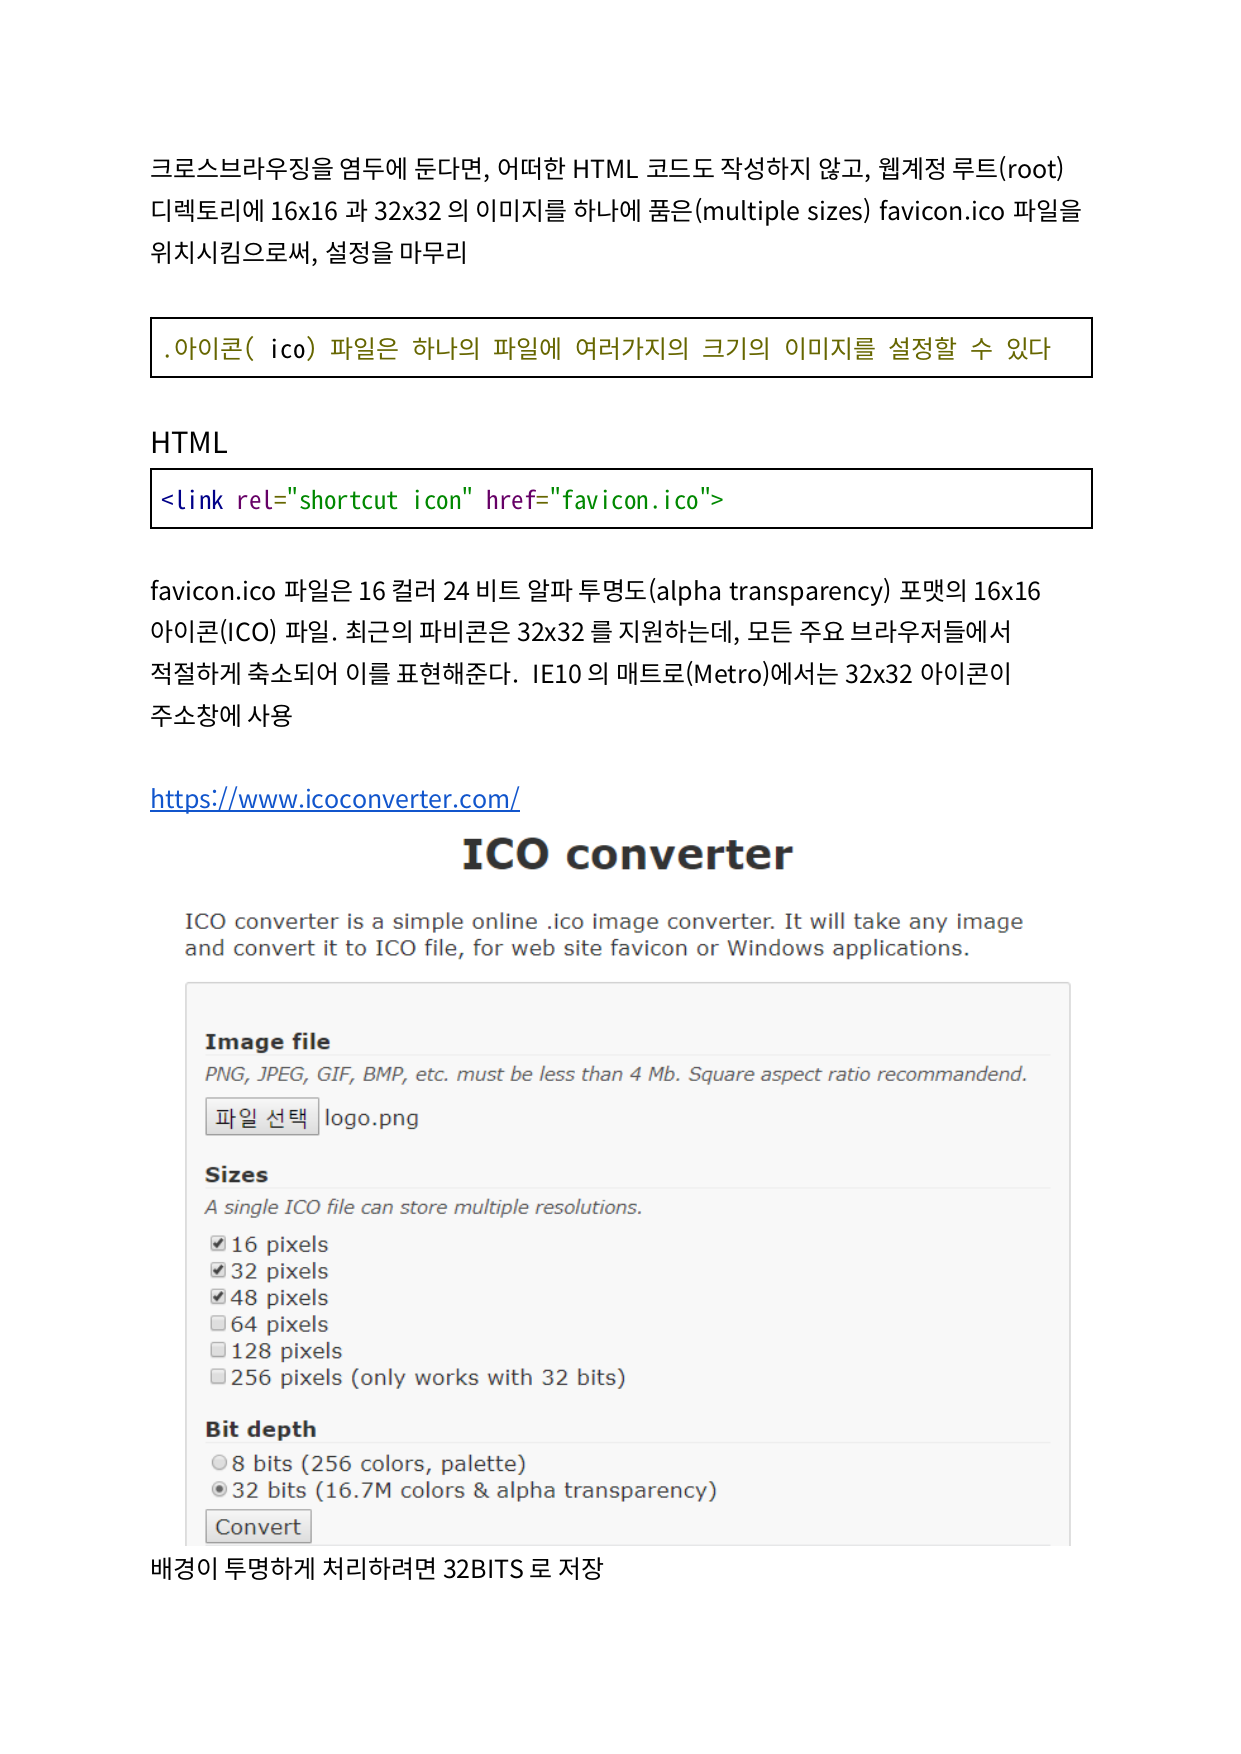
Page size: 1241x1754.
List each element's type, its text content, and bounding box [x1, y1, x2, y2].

table_header <link rel="shortcut icon" href="favicon.ico"> [152, 470, 1091, 527]
table_header .아이콘( ico) 파일은 하나의 파일에 여러가지의 크기의 이미지를 설정할 수 있다 [152, 319, 1091, 376]
text 배경이 투명하게 처리하려면 32BITS로 저장 [150, 1550, 1090, 1586]
text HTML [150, 419, 1090, 462]
text favicon.ico 파일은 16컬러 24비트 알파 투명도(alpha transparency) 포맷의 16x16 아이콘(ICO) 파일. 최근의 파비콘은 32x32를 지원하는데, 모든 주요 브라우저들에서 적절하게 축소되어 이를 표현해준다. IE10의 매트로(Metro)에서는 32x32 아이콘이 주소창에 사용 [150, 571, 1090, 732]
text 크로스브라우징을 염두에 둔다면, 어떠한 HTML 코드도 작성하지 않고, 웹계정 루트(root) 디렉토리에 16x16 과 32x32의 이미지를 하나에 품은(multiple sizes) favicon.ico 파일을 위치시킴으로써, 설정을 마무리 [150, 150, 1090, 269]
picture [150, 821, 1091, 1546]
text https://www.icoconverter.com/ [150, 779, 1090, 816]
